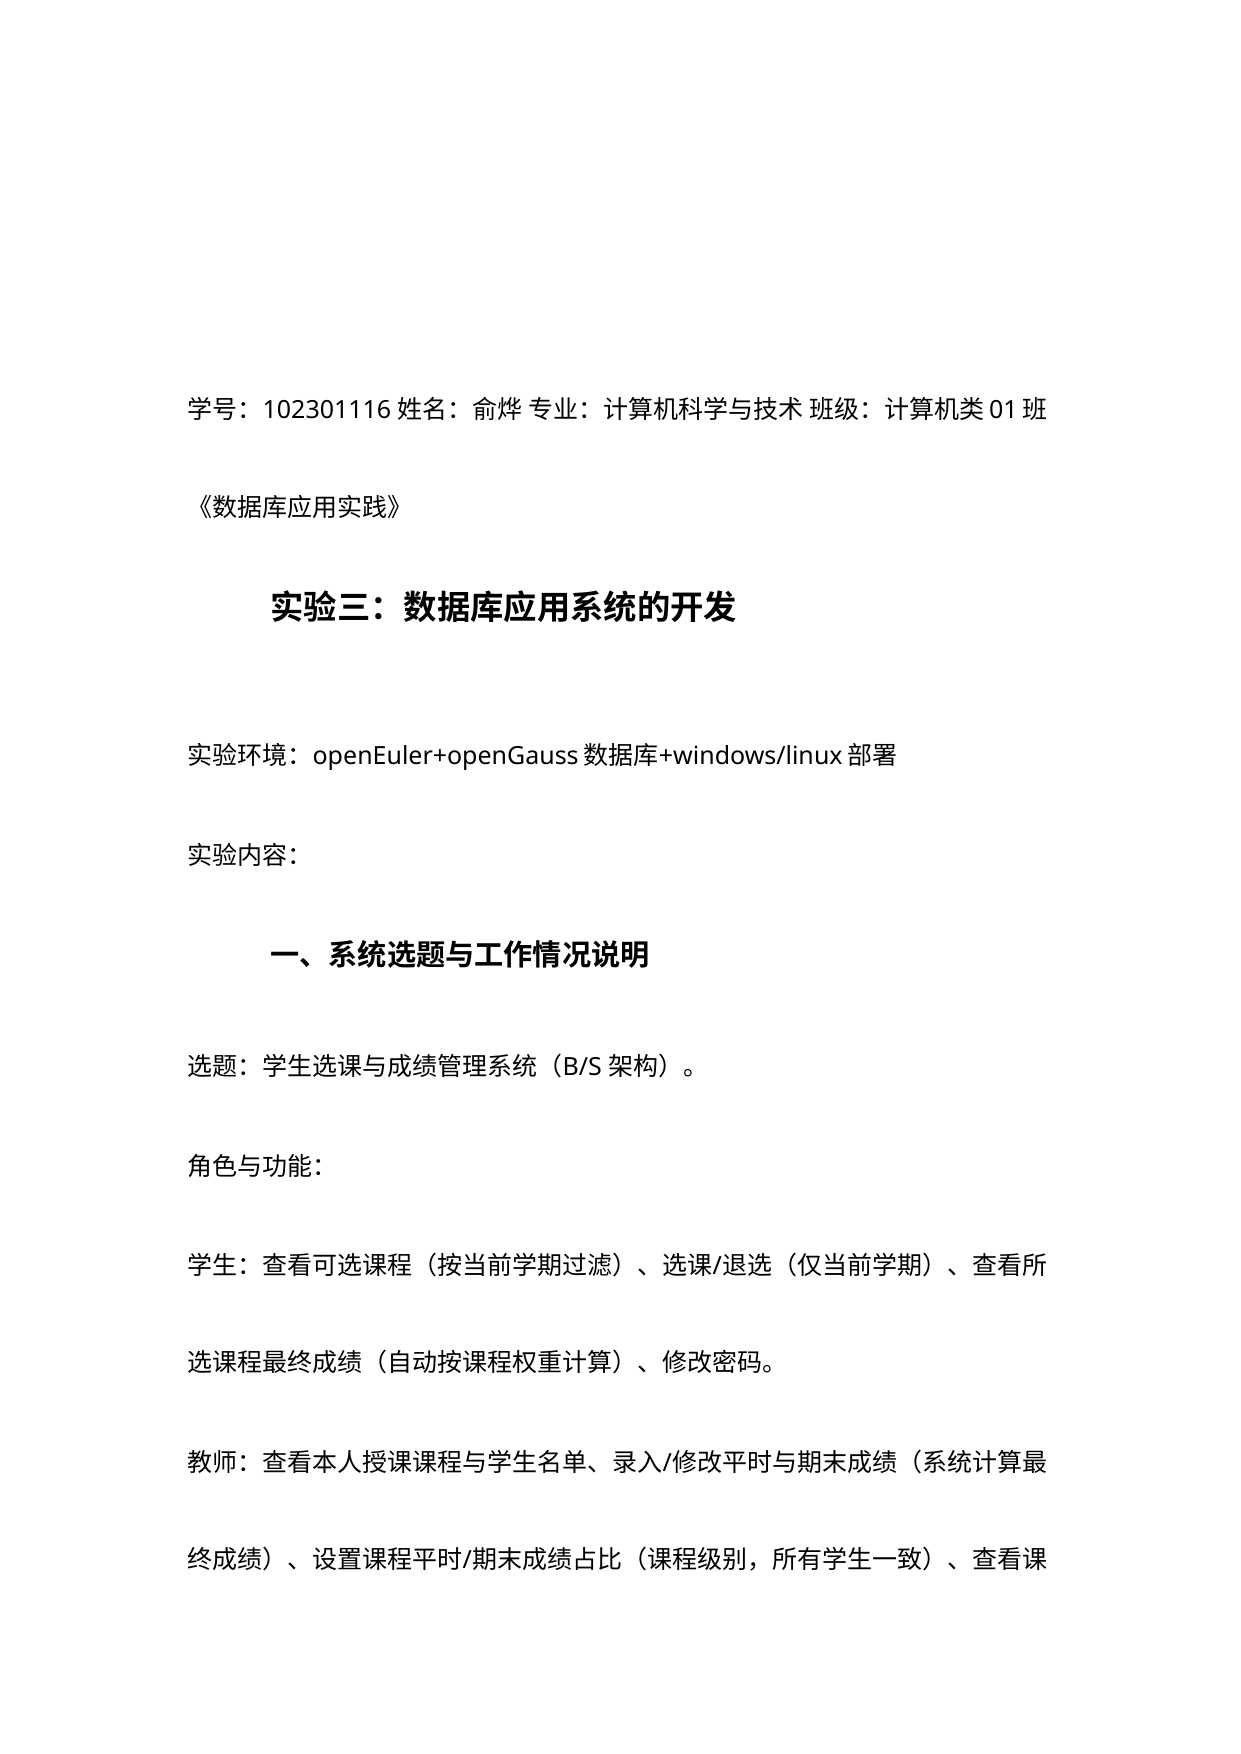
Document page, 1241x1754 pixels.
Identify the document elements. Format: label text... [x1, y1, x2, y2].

text 实验内容： [187, 821, 1053, 886]
subtitle 实验三：数据库应用系统的开发 [270, 572, 1053, 637]
subtitle 一、系统选题与工作情况说明 [270, 920, 1053, 985]
text 实验环境：openEuler+openGauss数据库+windows/linux部署 [187, 721, 1053, 786]
text 角色与功能： [187, 1132, 1053, 1197]
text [187, 1428, 1053, 1590]
text 选题：学生选课与成绩管理系统（B/S 架构）。 [187, 1032, 1053, 1097]
text 学生：查看可选课程（按当前学期过滤）、选课/退选（仅当前学期）、查看所选课程最终成绩（自动按课程权重计算）、修改密码。 [187, 1231, 1053, 1393]
text 学号：102301116 姓名：俞烨 专业：计算机科学与技术 班级：计算机类01班 《数据库应用实践》 [187, 375, 1053, 538]
